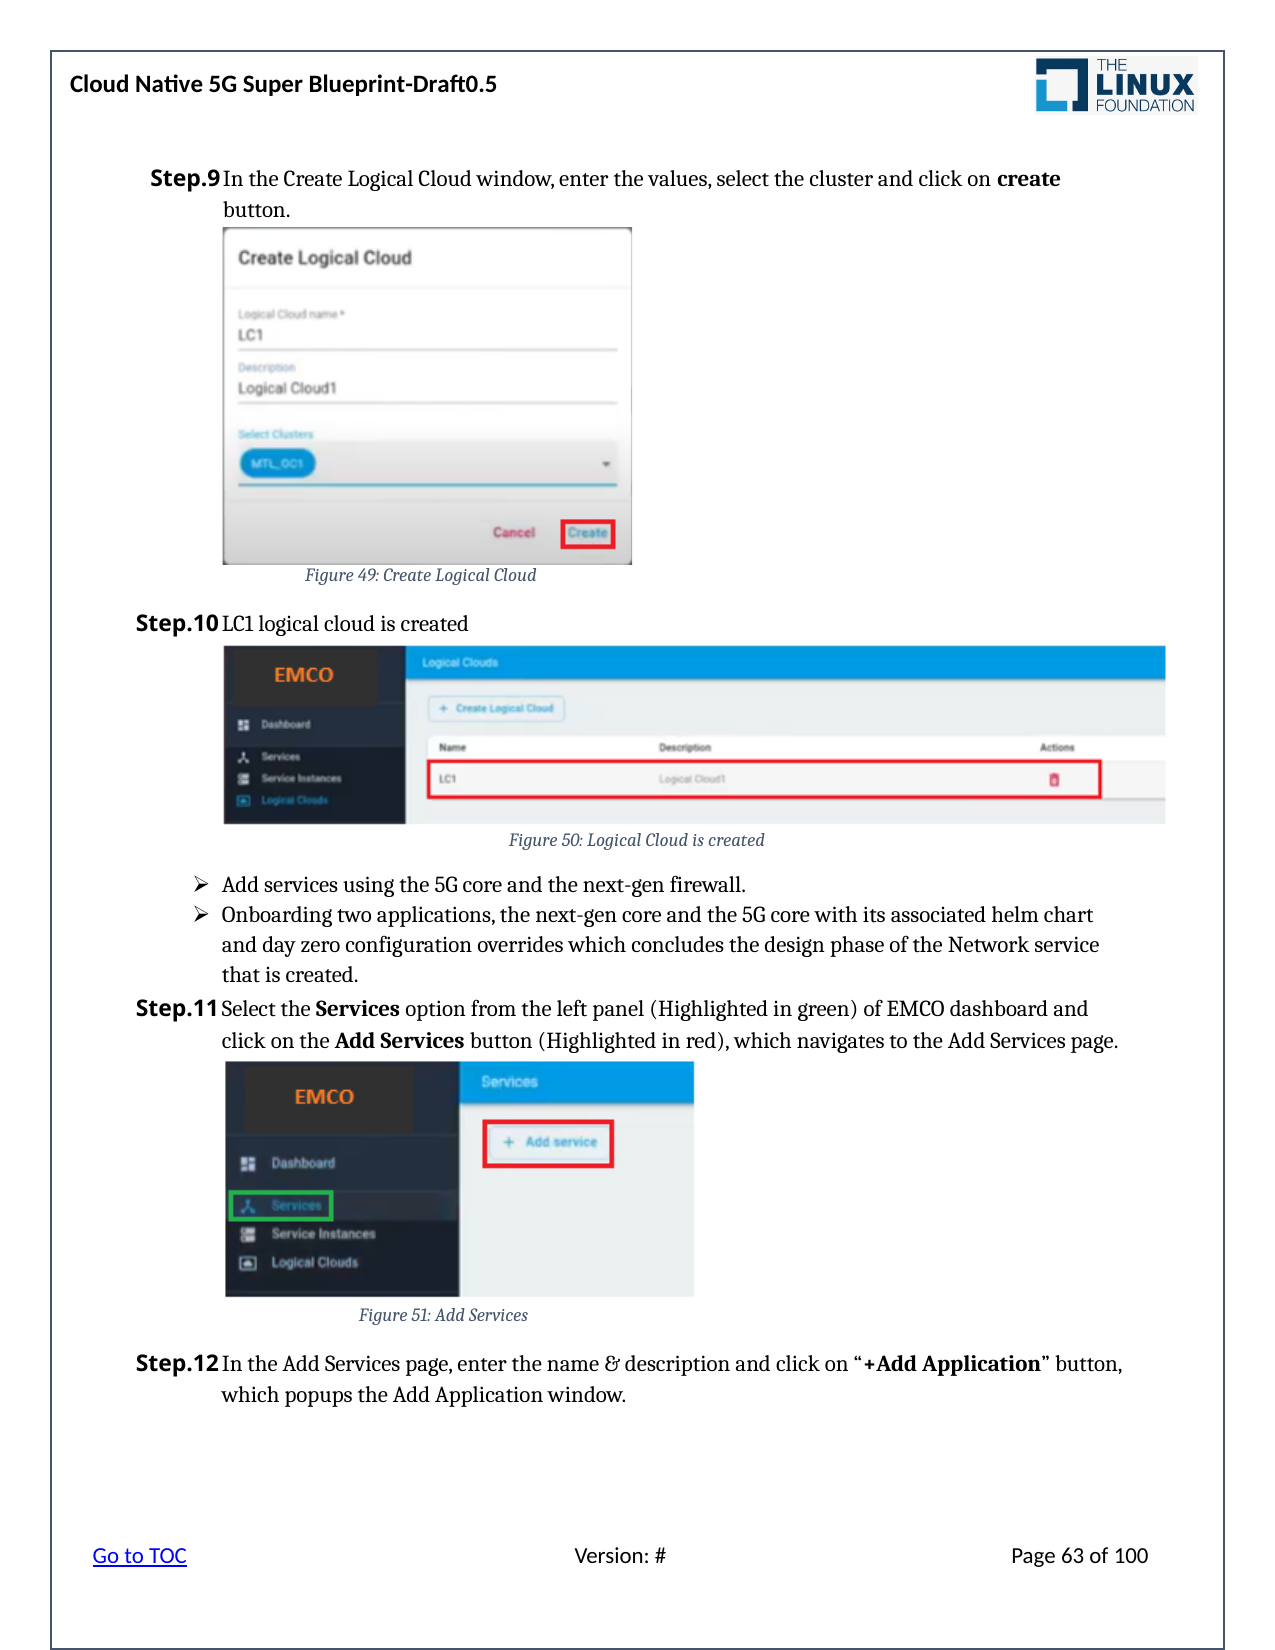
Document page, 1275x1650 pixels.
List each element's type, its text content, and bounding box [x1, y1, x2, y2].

picture [1034, 56, 1199, 115]
text LC1 logical cloud is created [177, 607, 1127, 638]
text In the Add Services page, enter the name & description and click on “+Add Application” button, which popups the Add Application window. [177, 1347, 1127, 1408]
text Figure 51: Add Services [148, 1304, 1127, 1326]
text In the Create Logical Cloud window, enter the values, select the cluster and click on create button. [185, 162, 1127, 223]
list Add services using the 5G core and the next-gen firewall. [192, 871, 1127, 898]
text Select the Services option from the left panel (Highlighted in green) of EMCO dashboard and click on the Add Services button (Highlighted in red), which navigates to the Add Services page. [177, 992, 1127, 1054]
text Figure 50: Logical Cloud is created [148, 829, 1127, 851]
picture [222, 227, 633, 565]
picture [221, 643, 1172, 829]
list Onboarding two applications, the next-gen core and the 5G core with its associated helm chart and day zero configuration overrides which concludes the design phase of the Network service that is created. [192, 902, 1127, 988]
text Figure 49: Create Logical Cloud [148, 565, 1127, 586]
picture [221, 1057, 699, 1305]
